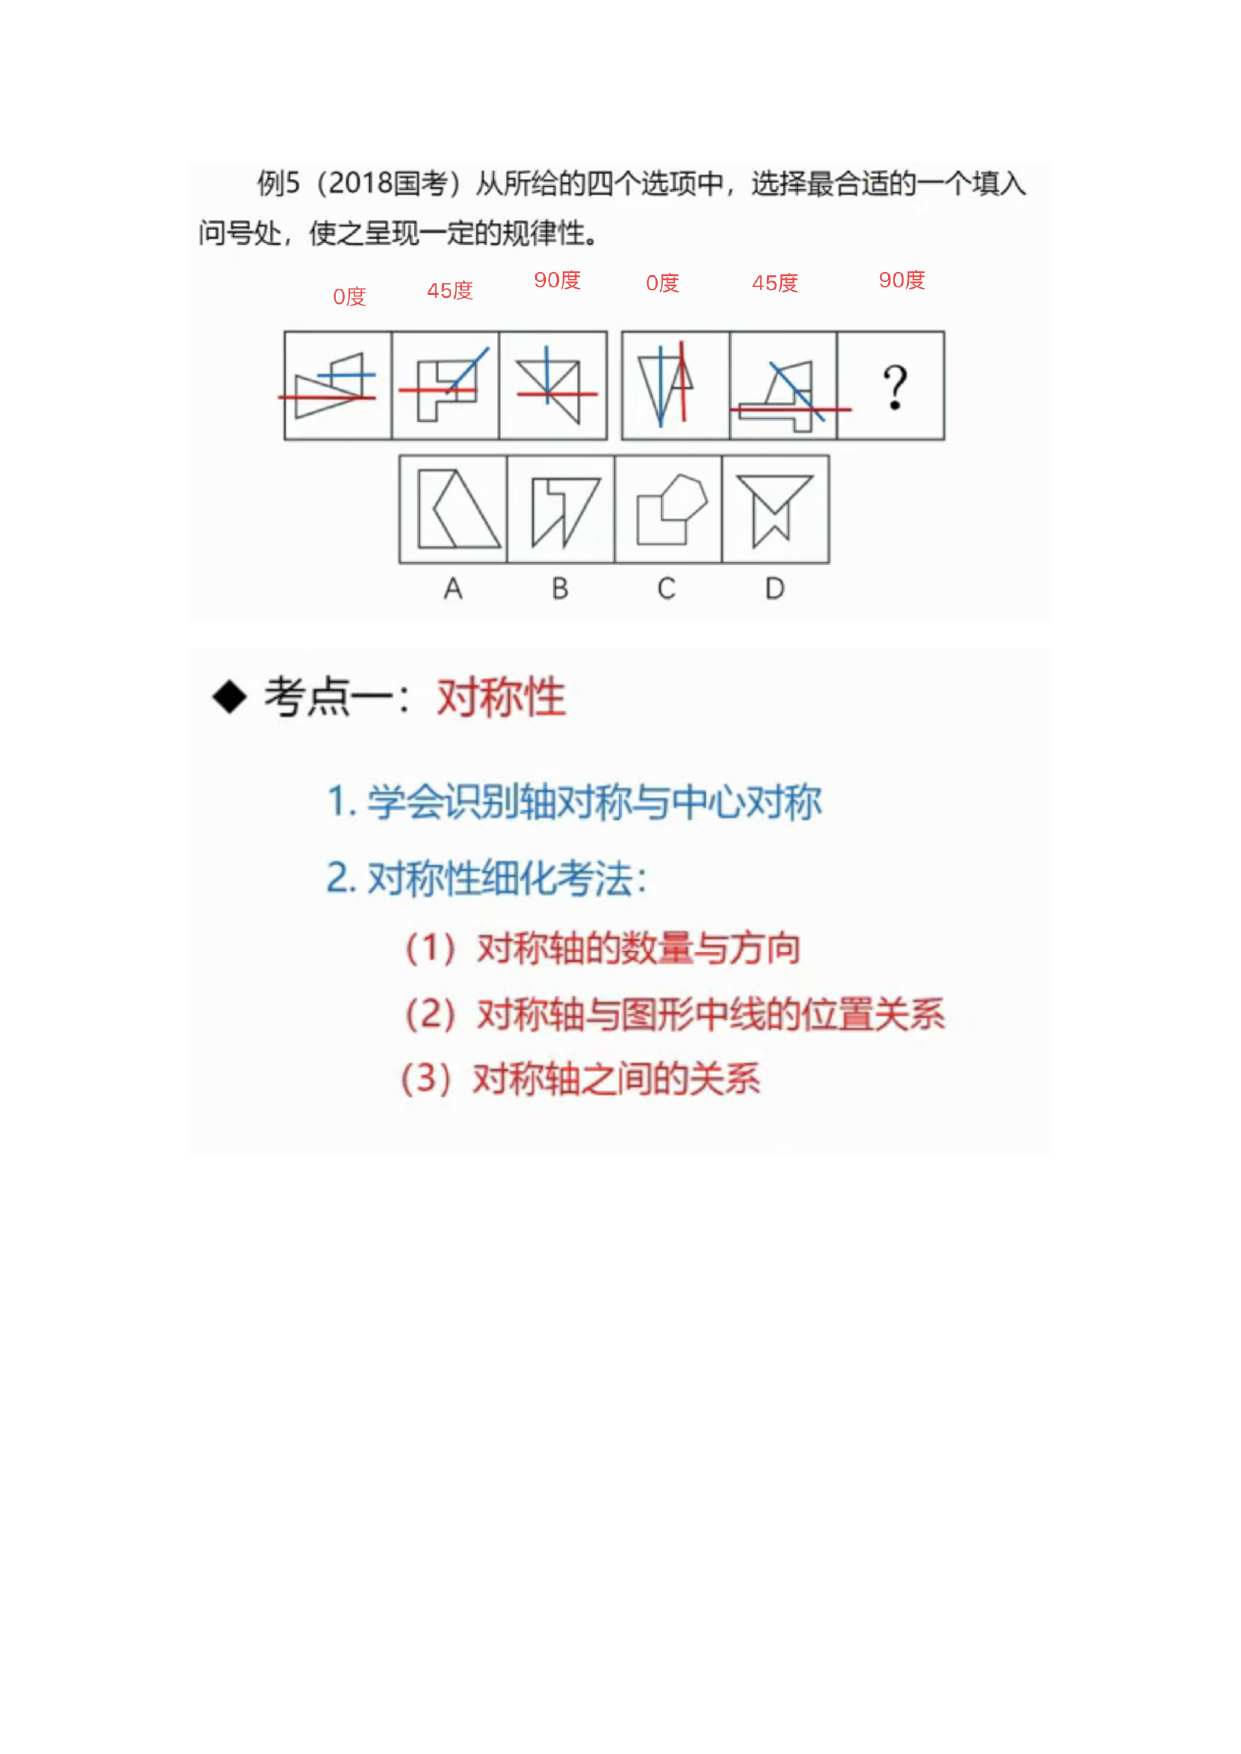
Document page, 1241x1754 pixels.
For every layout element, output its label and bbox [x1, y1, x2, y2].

picture [187, 162, 1052, 622]
picture [187, 649, 1053, 1154]
